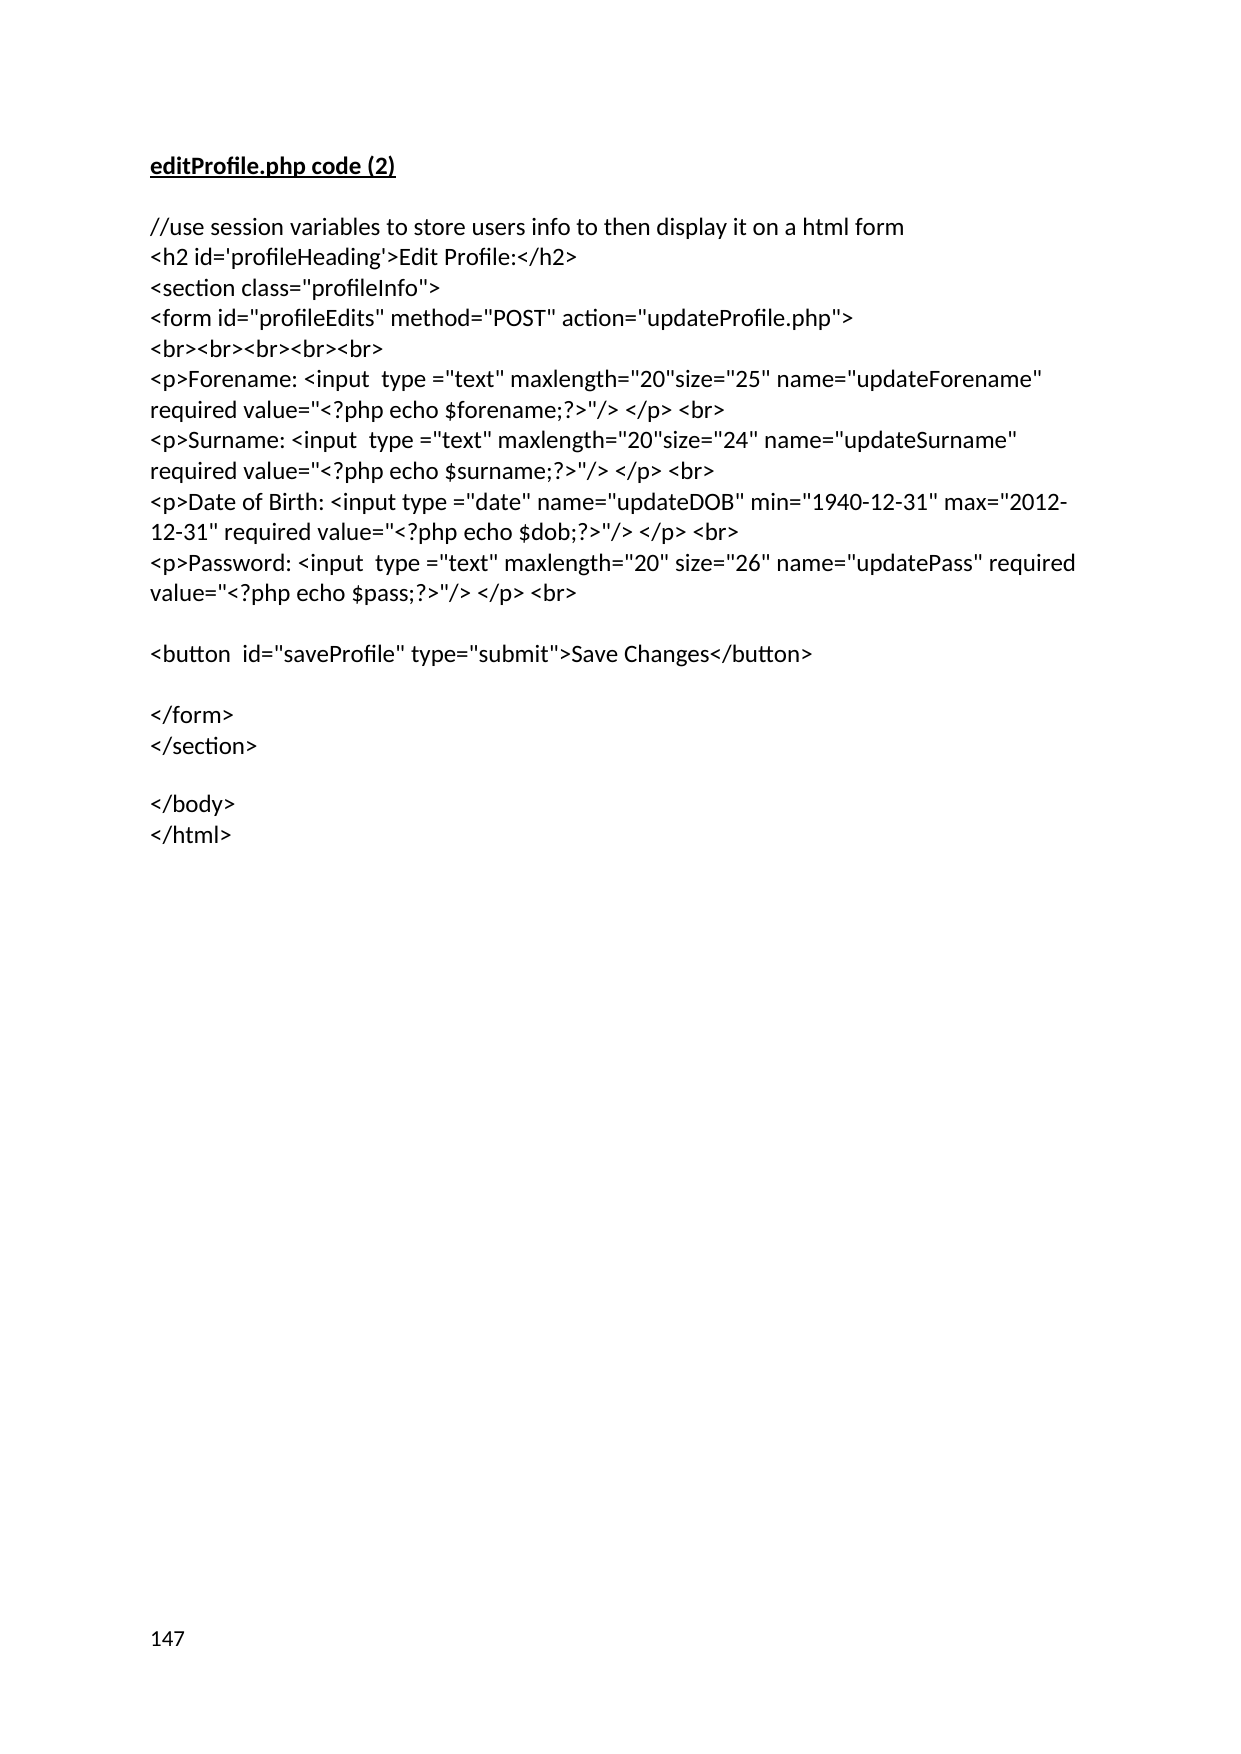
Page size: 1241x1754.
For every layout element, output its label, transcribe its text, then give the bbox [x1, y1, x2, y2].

text </section> [150, 730, 1090, 760]
text <br><br><br><br><br> [150, 333, 1090, 364]
text </form> [150, 699, 1090, 730]
text </body> [150, 788, 1090, 819]
text <p>Forename: <input type ="text" maxlength="20"size="25" name="updateForename" required value="<?php echo $forename;?>"/> </p> <br> [150, 364, 1090, 425]
text <button id="saveProfile" type="submit">Save Changes</button> [150, 638, 1090, 669]
text <h2 id='profileHeading'>Edit Profile:</h2> [150, 242, 1090, 272]
text <p>Password: <input type ="text" maxlength="20" size="26" name="updatePass" required value="<?php echo $pass;?>"/> </p> <br> [150, 547, 1090, 608]
text </html> [150, 819, 1090, 849]
text //use session variables to store users info to then display it on a html form [150, 211, 1090, 242]
text <section class="profileInfo"> [150, 272, 1090, 303]
text editProfile.php code (2) [150, 150, 1090, 181]
text <p>Date of Birth: <input type ="date" name="updateDOB" min="1940-12-31" max="2012-12-31" required value="<?php echo $dob;?>"/> </p> <br> [150, 486, 1090, 547]
text <form id="profileEdits" method="POST" action="updateProfile.php"> [150, 303, 1090, 333]
text <p>Surname: <input type ="text" maxlength="20"size="24" name="updateSurname" required value="<?php echo $surname;?>"/> </p> <br> [150, 425, 1090, 486]
